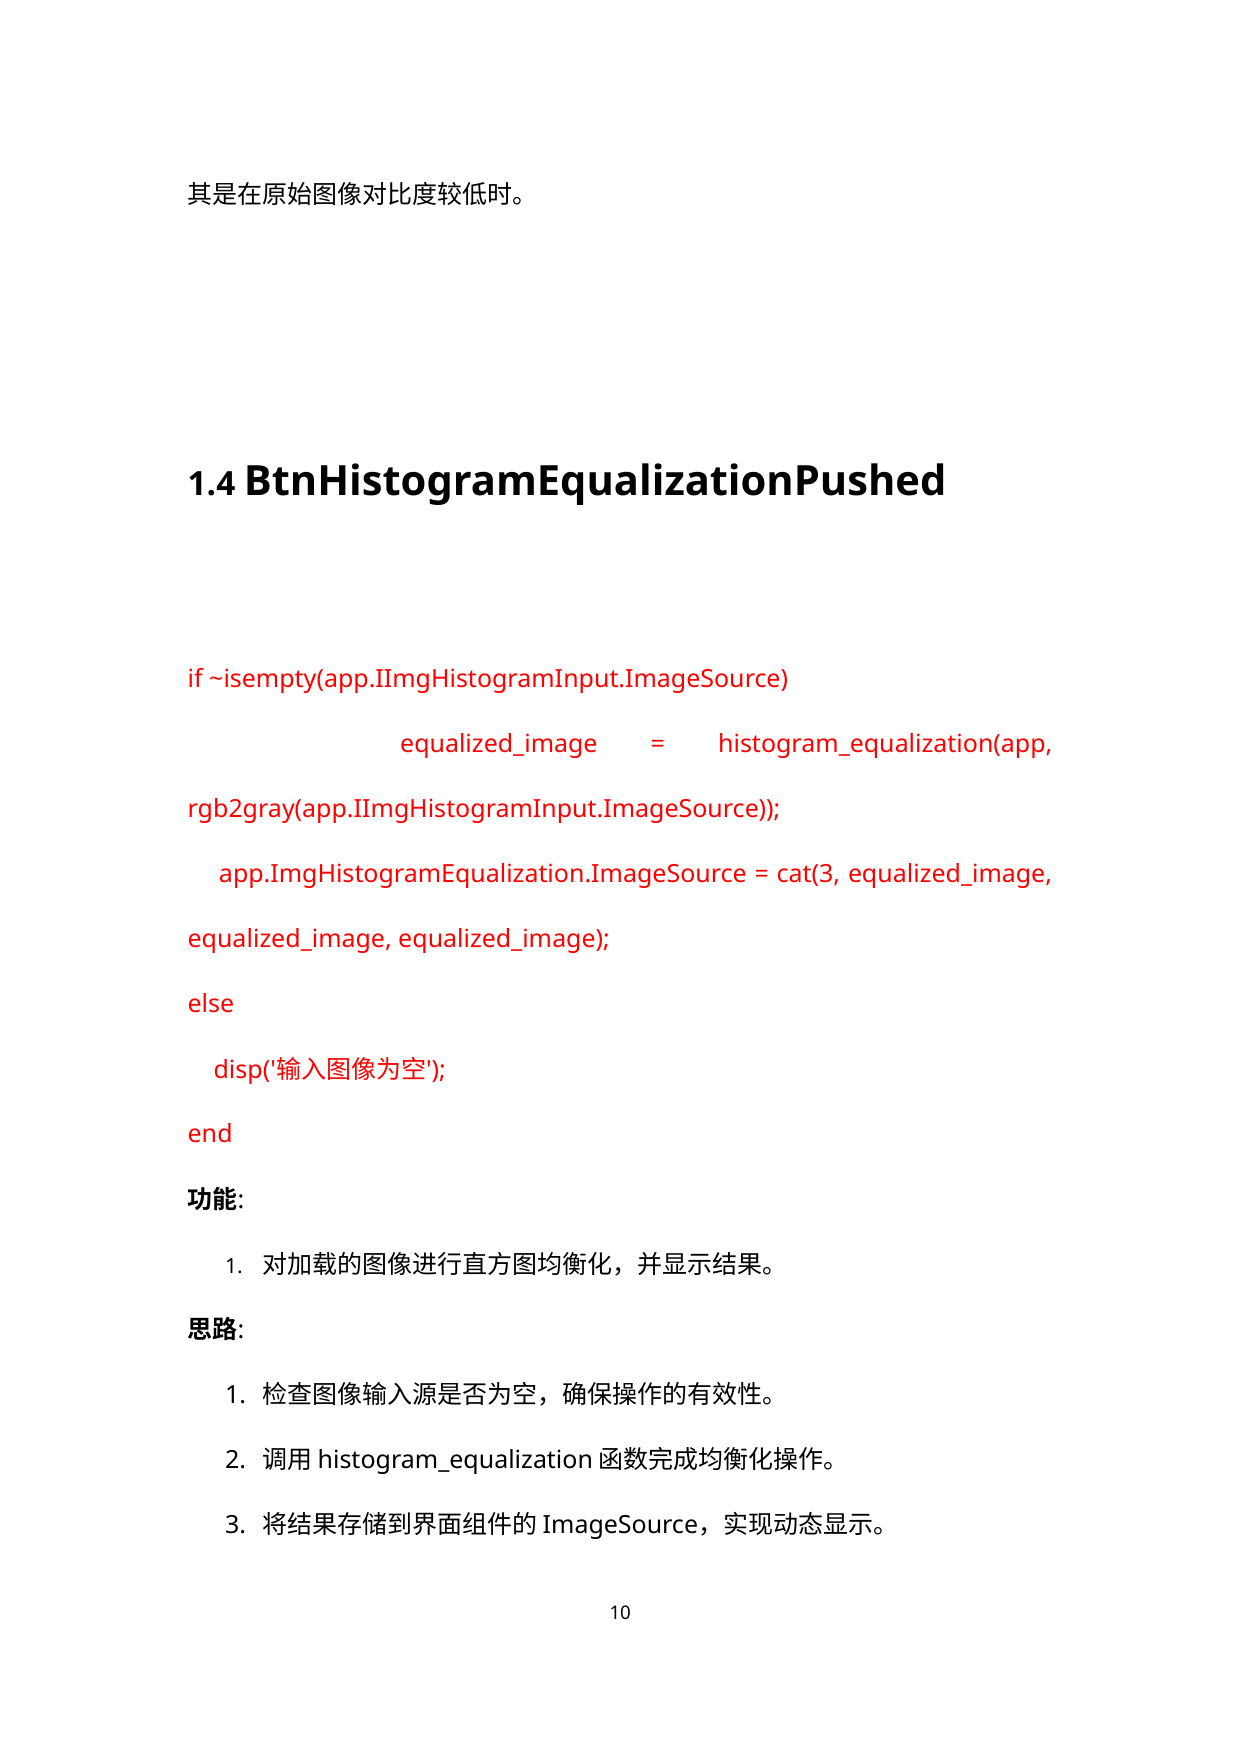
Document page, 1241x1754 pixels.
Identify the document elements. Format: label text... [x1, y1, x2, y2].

text equalized_image = histogram_equalization(app, rgb2gray(app.IImgHistogramInput.ImageSource)); [187, 710, 1053, 840]
list 调用histogram_equalization函数完成均衡化操作。 [225, 1425, 1053, 1490]
text app.ImgHistogramEqualization.ImageSource = cat(3, equalized_image, equalized_image, equalized_image); [187, 840, 1053, 970]
text 思路: [187, 1295, 1053, 1360]
list 对加载的图像进行直方图均衡化，并显示结果。 [225, 1230, 1053, 1295]
text 功能: [187, 1165, 1053, 1230]
text end [187, 1100, 1053, 1165]
list 将结果存储到界面组件的ImageSource，实现动态显示。 [225, 1490, 1053, 1555]
text else [187, 970, 1053, 1035]
text if ~isempty(app.IImgHistogramInput.ImageSource) [187, 645, 1053, 710]
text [187, 160, 1053, 225]
list 检查图像输入源是否为空，确保操作的有效性。 [225, 1360, 1053, 1425]
subtitle 1.4 BtnHistogramEqualizationPushed [187, 447, 1053, 512]
text disp('输入图像为空'); [187, 1035, 1053, 1100]
